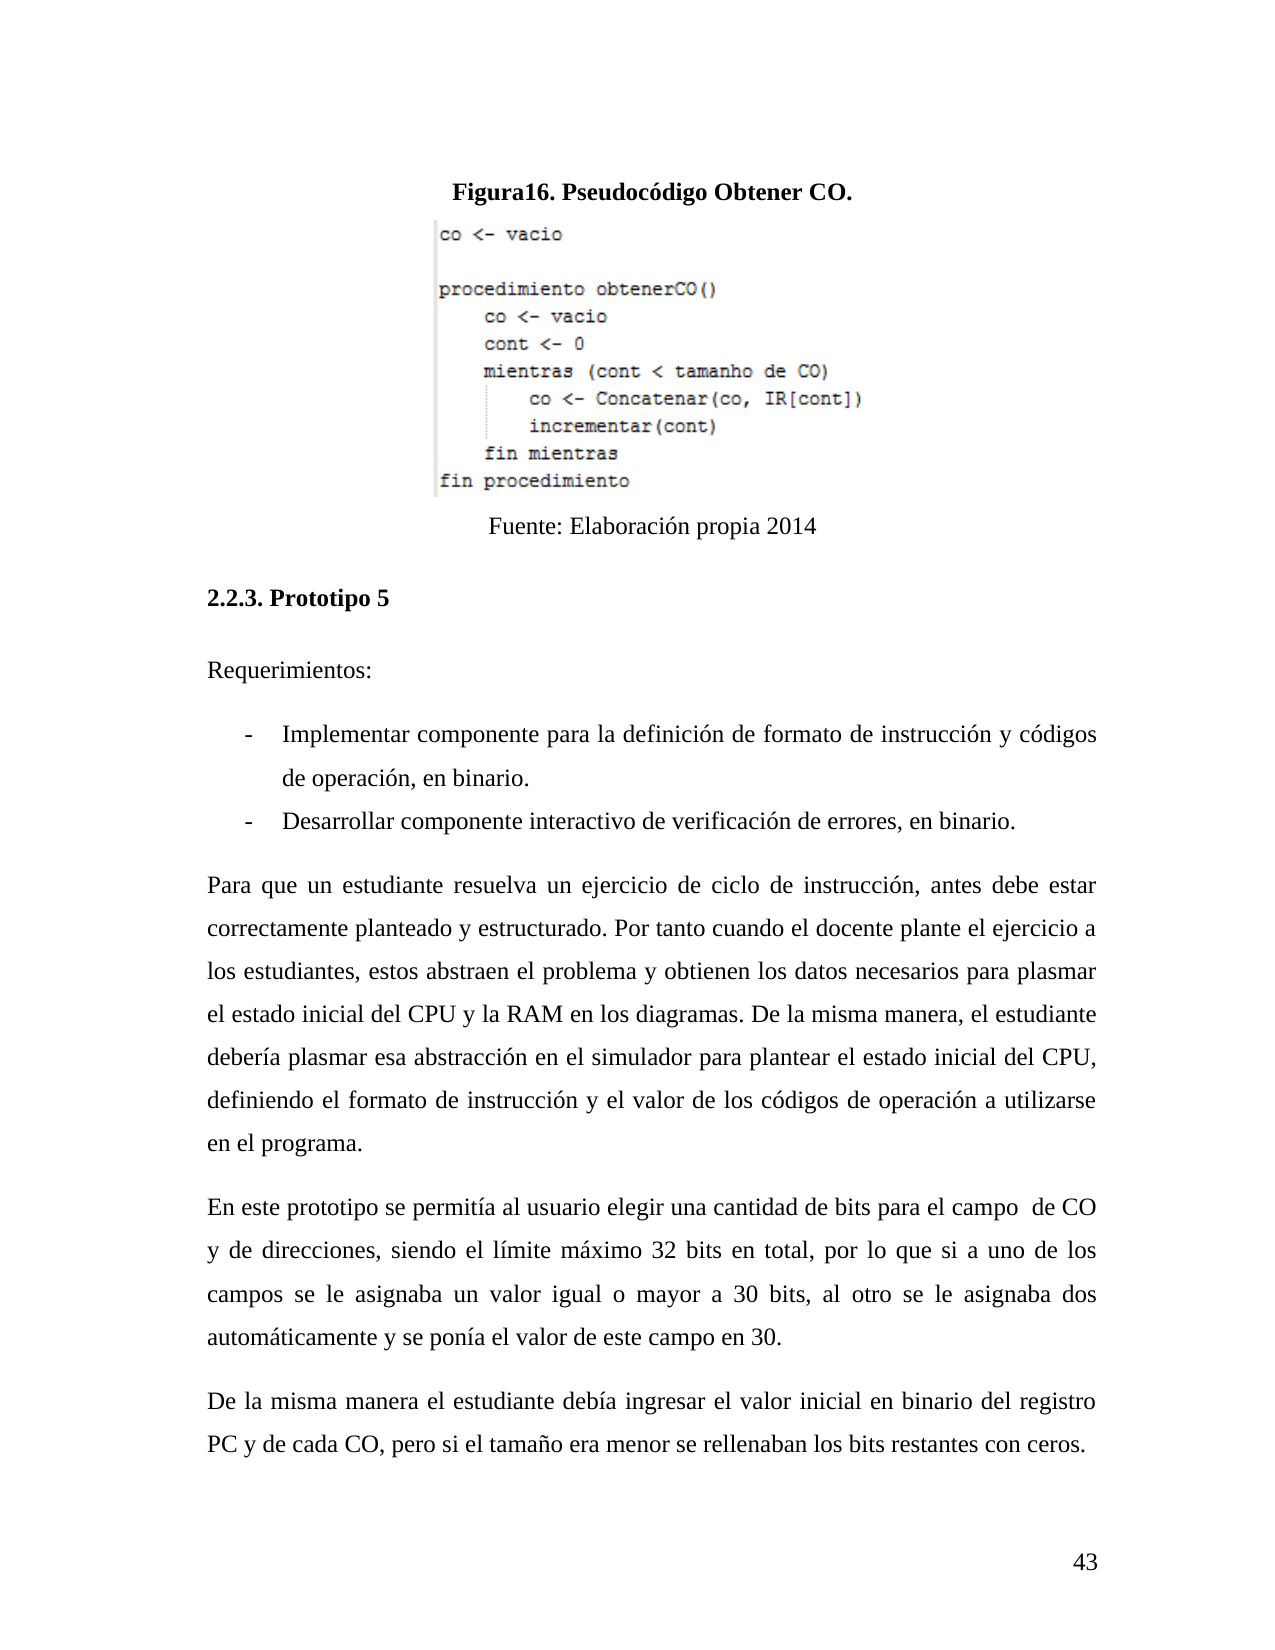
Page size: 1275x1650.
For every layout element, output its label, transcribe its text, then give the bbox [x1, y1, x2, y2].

text Requerimientos: [207, 656, 1098, 684]
text De la misma manera el estudiante debía ingresar el valor inicial en binario del registro PC y de cada CO, pero si el tamaño era menor se rellenaban los bits restantes con ceros. [207, 1386, 1098, 1458]
text Para que un estudiante resuelva un ejercicio de ciclo de instrucción, antes debe estar correctamente planteado y estructurado. Por tanto cuando el docente plante el ejercicio a los estudiantes, estos abstraen el problema y obtienen los datos necesarios para plasmar el estado inicial del CPU y la RAM en los diagramas. De la misma manera, el estudiante debería plasmar esa abstracción en el simulador para plantear el estado inicial del CPU, definiendo el formato de instrucción y el valor de los códigos de operación a utilizarse en el programa. [207, 870, 1098, 1157]
list Desarrollar componente interactivo de verificación de errores, en binario. [244, 806, 1098, 834]
list Implementar componente para la definición de formato de instrucción y códigos de operación, en binario. [244, 719, 1098, 791]
text Fuente: Elaboración propia 2014 [207, 511, 1098, 540]
subtitle 2.2.3. Prototipo 5 [207, 583, 1098, 612]
text Figura16. Pseudocódigo Obtener CO. [207, 177, 1098, 206]
text En este prototipo se permitía al usuario elegir una cantidad de bits para el campo de CO y de direcciones, siendo el límite máximo 32 bits en total, por lo que si a uno de los campos se le asignaba un valor igual o mayor a 30 bits, al otro se le asignaba dos automáticamente y se ponía el valor de este campo en 30. [207, 1192, 1098, 1351]
picture [433, 220, 872, 497]
